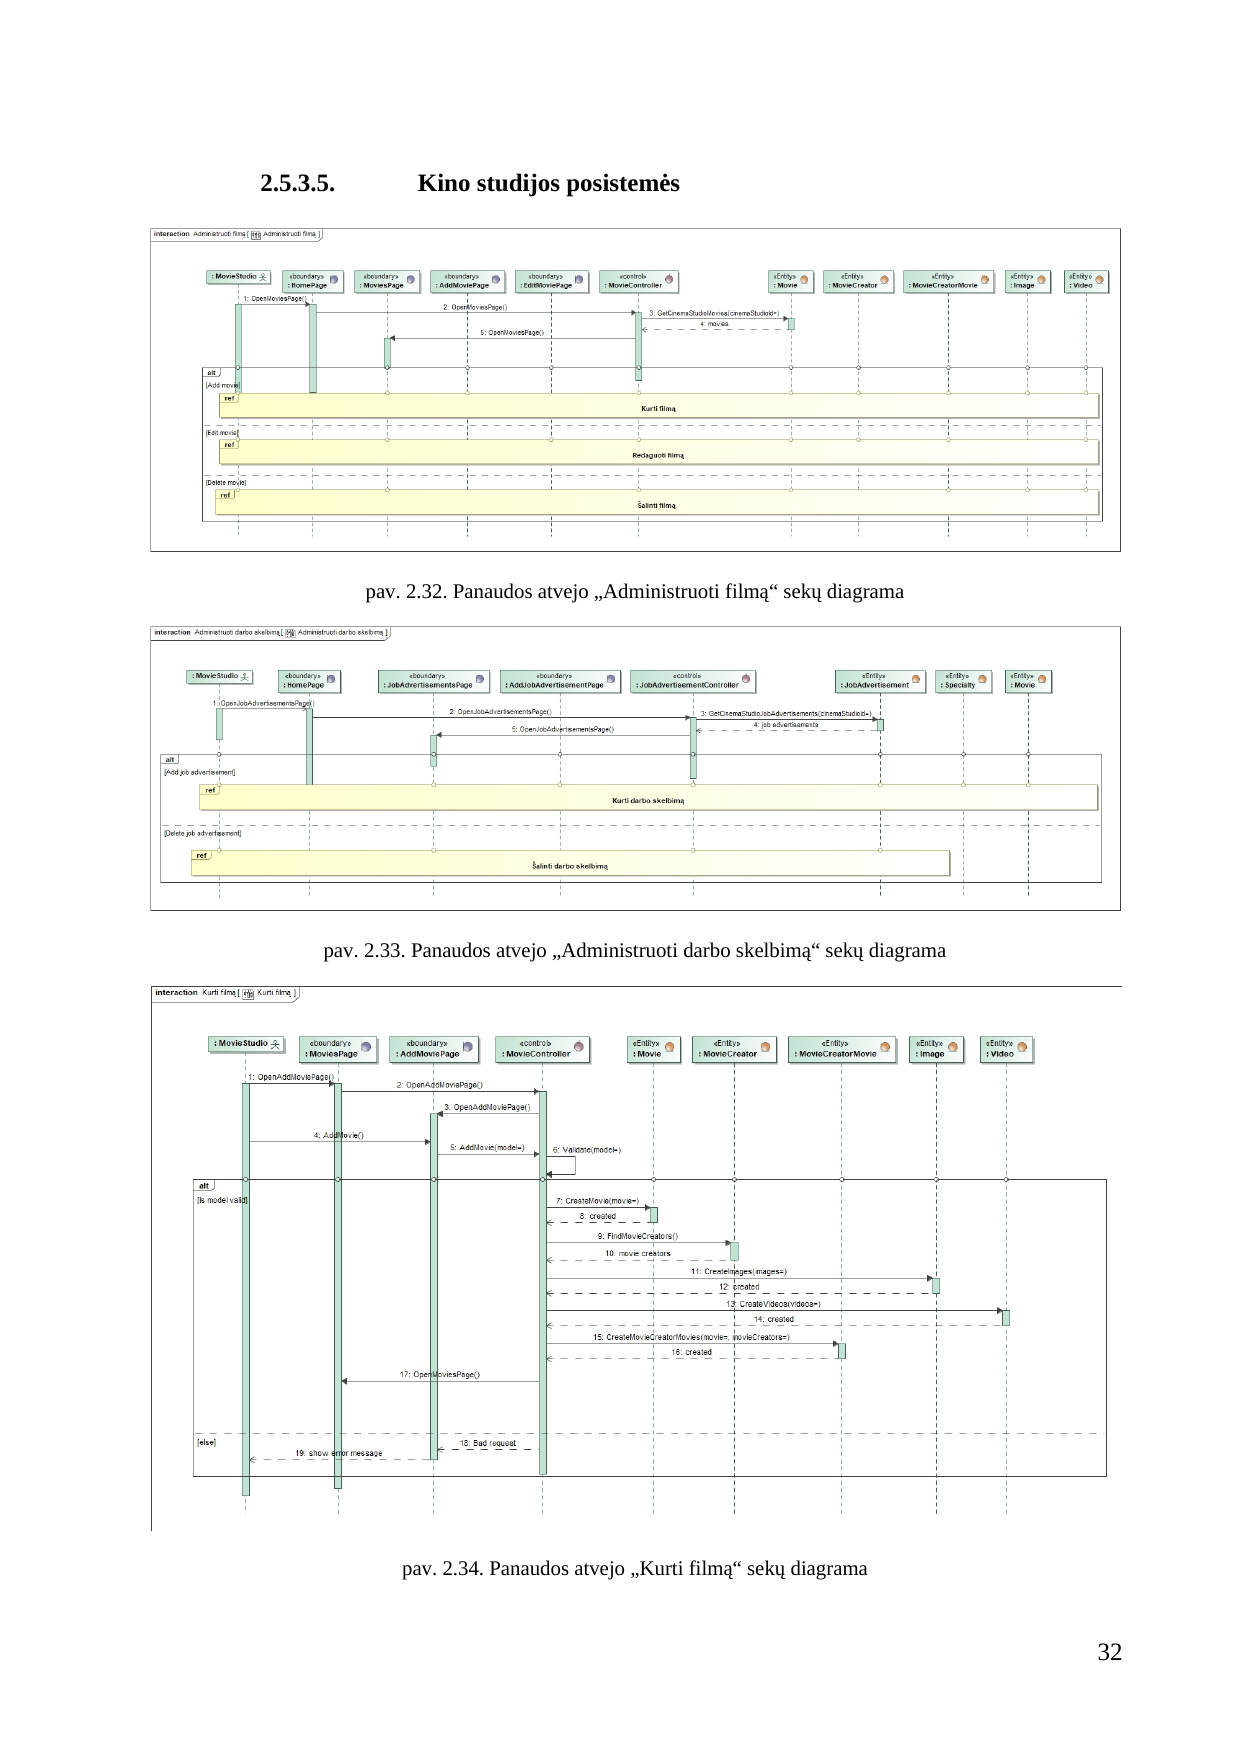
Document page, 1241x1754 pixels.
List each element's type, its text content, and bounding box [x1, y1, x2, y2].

picture [147, 623, 1123, 913]
picture [147, 983, 1123, 1531]
subtitle Kino studijos posistemės [260, 168, 1122, 197]
picture [147, 226, 1123, 554]
